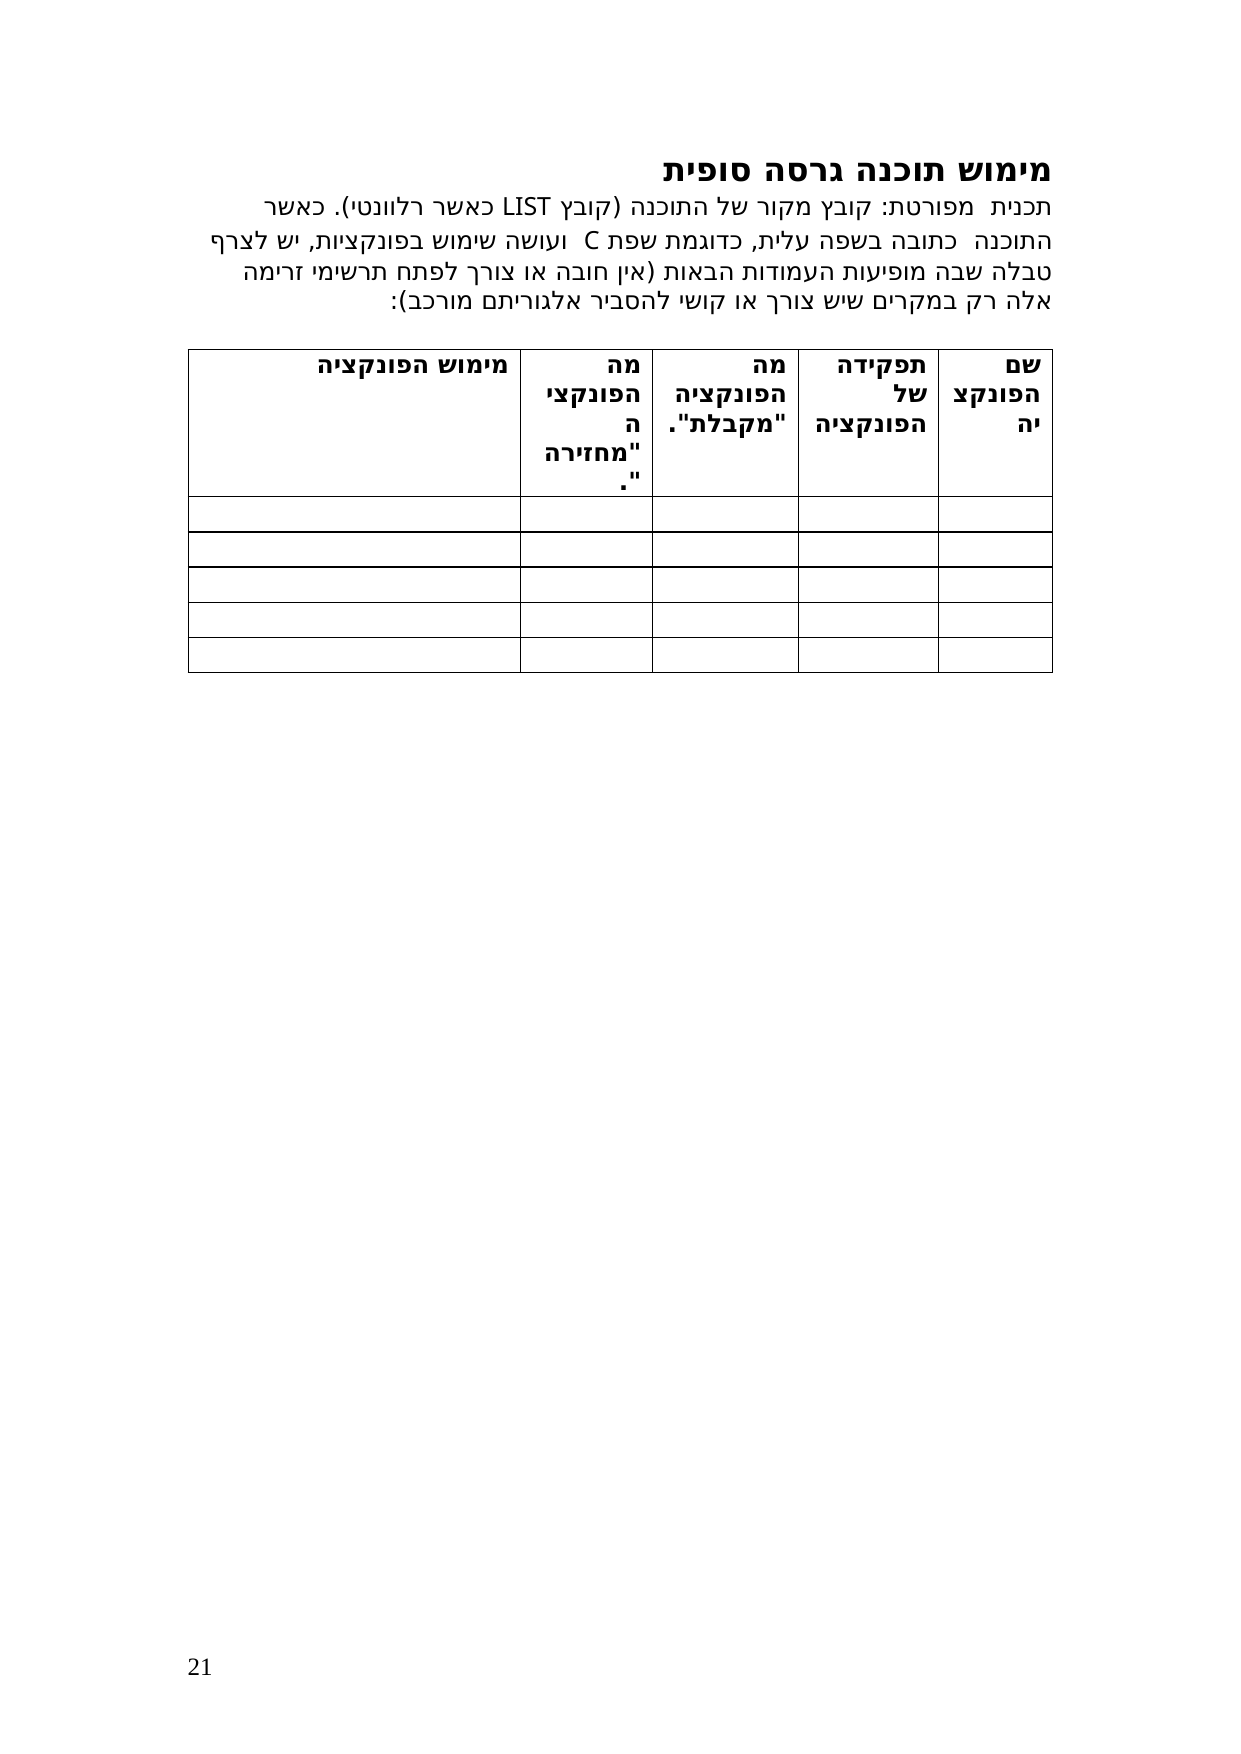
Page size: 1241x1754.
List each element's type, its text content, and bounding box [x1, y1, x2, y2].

table_cell [521, 603, 652, 637]
table_cell [939, 638, 1052, 672]
table_cell [521, 568, 652, 602]
text תכנית מפורטת: קובץ מקור של התוכנה (קובץ LIST כאשר רלוונטי). כאשר התוכנה כתובה בשפה עלית, כדוגמת שפת C ועושה שימוש בפונקציות, יש לצרף טבלה שבה מופיעות העמודות הבאות (אין חובה או צורך לפתח תרשימי זרימה אלה רק במקרים שיש צורך או קושי להסביר אלגוריתם מורכב): [187, 189, 1053, 315]
table_header תפקידה של הפונקציה [799, 350, 938, 496]
table_cell [799, 603, 938, 637]
table_cell [189, 603, 520, 637]
table_cell [189, 497, 520, 531]
table_cell [653, 568, 798, 602]
table_cell [521, 638, 652, 672]
table_cell [653, 497, 798, 531]
table_cell [799, 638, 938, 672]
table_cell [939, 533, 1052, 566]
table_cell [939, 603, 1052, 637]
table_cell [939, 497, 1052, 531]
table_header מה הפונקציה "מקבלת". [653, 350, 798, 496]
table_cell [799, 568, 938, 602]
table_cell [653, 638, 798, 672]
table_cell [939, 568, 1052, 602]
table_cell [653, 603, 798, 637]
table_cell [521, 497, 652, 531]
table_header שם הפונקציה [939, 350, 1052, 496]
table_cell [189, 638, 520, 672]
table_cell [521, 533, 652, 566]
table_cell [799, 497, 938, 531]
table_header מה הפונקציה "מחזירה". [521, 350, 652, 496]
table_cell [189, 533, 520, 566]
table_cell [799, 533, 938, 566]
subtitle מימוש תוכנה גרסה סופית [187, 150, 1053, 189]
table_cell [653, 533, 798, 566]
table_cell [189, 568, 520, 602]
table_header מימוש הפונקציה [189, 350, 520, 496]
